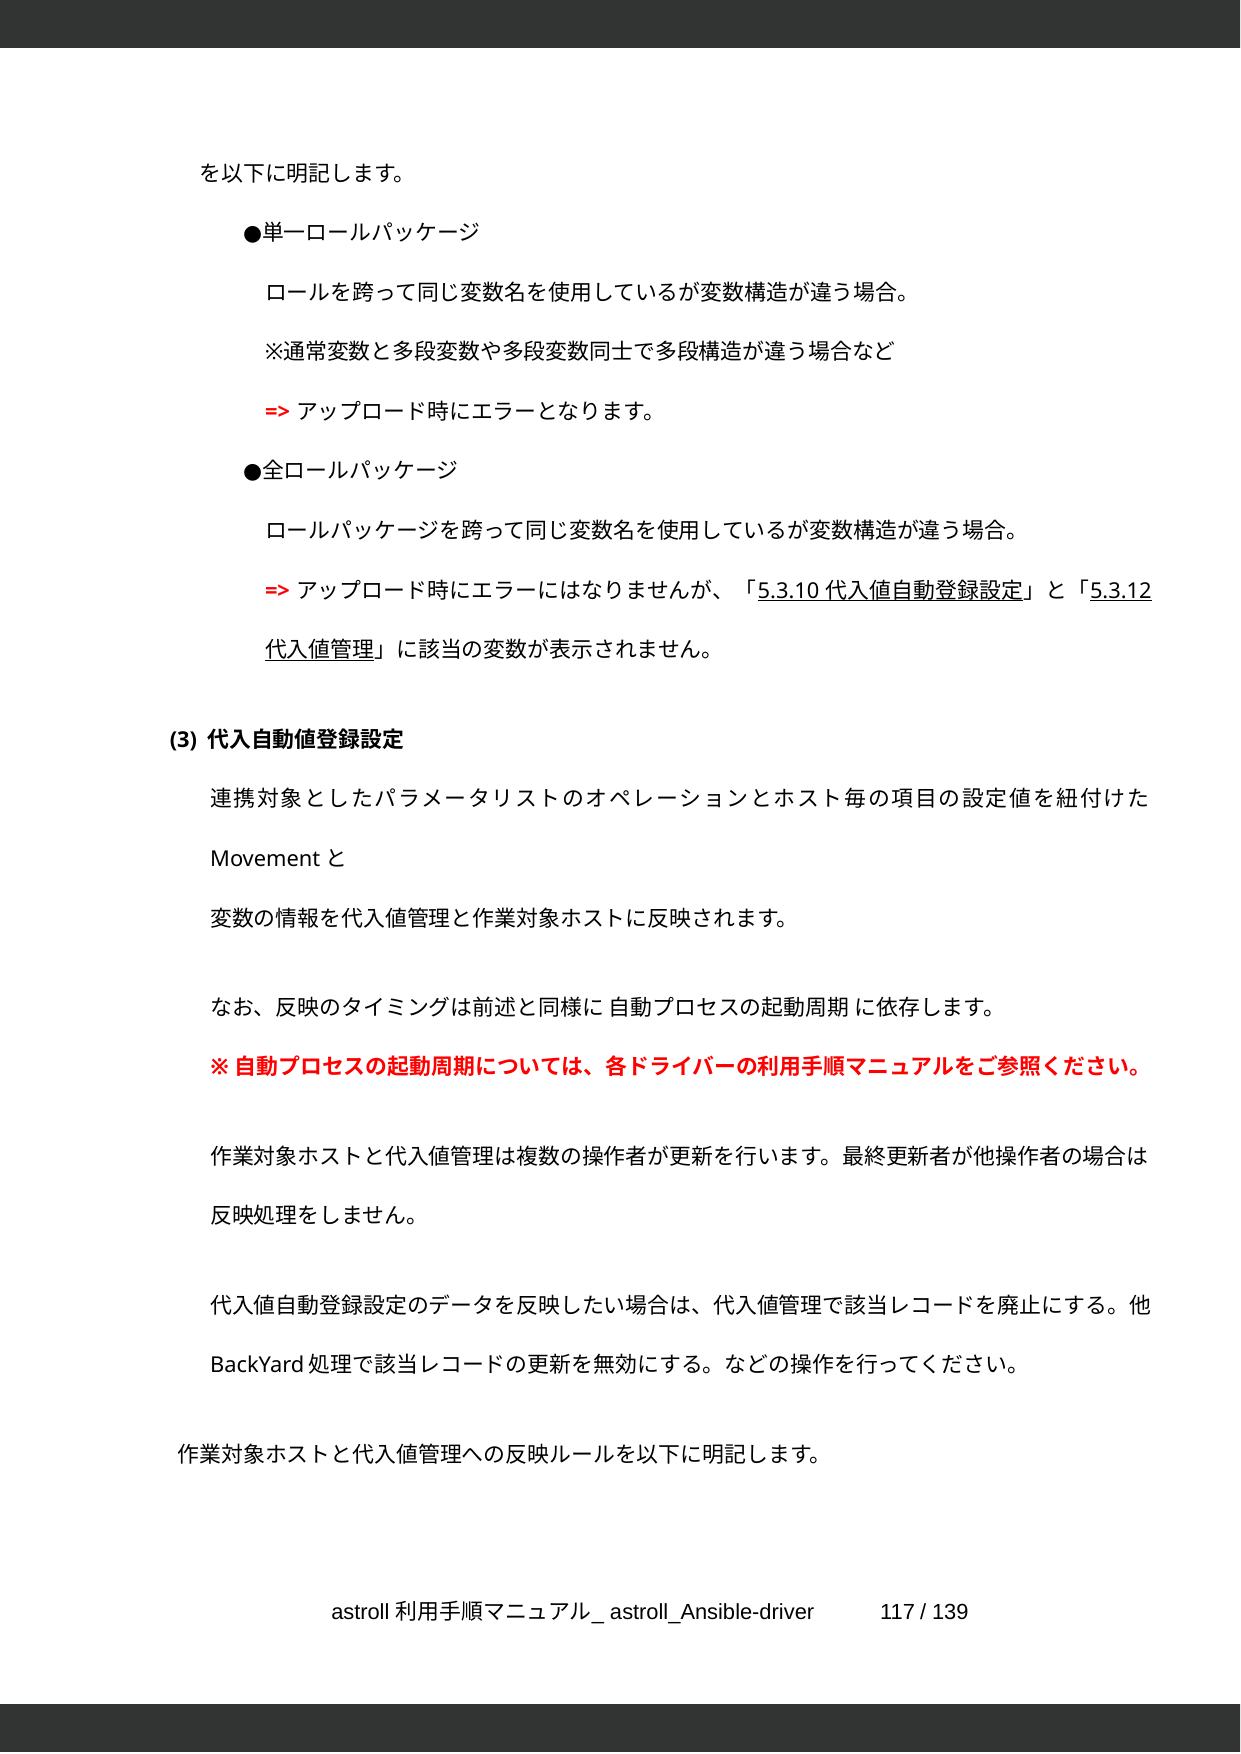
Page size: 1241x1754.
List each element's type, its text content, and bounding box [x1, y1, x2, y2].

text ロールパッケージを跨って同じ変数名を使用しているが変数構造が違う場合。 [177, 499, 1152, 559]
text ●単一ロールパッケージ [177, 201, 1152, 261]
text => アップロード時にエラーにはなりませんが、「5.3.10 代入値自動登録設定」と「5.3.12 代入値管理」に該当の変数が表示されません。 [265, 559, 1152, 678]
text 作業対象ホストと代入値管理は複数の操作者が更新を行います。最終更新者が他操作者の場合は [177, 1125, 1152, 1184]
text なお、反映のタイミングは前述と同様に 自動プロセスの起動周期 に依存します。 [177, 976, 1152, 1036]
text ●全ロールパッケージ [177, 440, 1152, 499]
text 反映処理をしません。 [177, 1184, 1152, 1244]
text => アップロード時にエラーとなります。 [177, 380, 1152, 440]
text BackYard処理で該当レコードの更新を無効にする。などの操作を行ってください。 [177, 1333, 1152, 1393]
text ロールを跨って同じ変数名を使用しているが変数構造が違う場合。 [177, 261, 1152, 321]
picture [0, 0, 1241, 48]
text 変数の情報を代入値管理と作業対象ホストに反映されます。 [210, 887, 1152, 946]
text ※ 自動プロセスの起動周期については、各ドライバーの利用手順マニュアルをご参照ください。 [177, 1036, 1152, 1095]
text 作業対象ホストと代入値管理への反映ルールを以下に明記します。 [177, 1423, 1152, 1482]
text 代入値自動登録設定のデータを反映したい場合は、代入値管理で該当レコードを廃止にする。他 [177, 1274, 1152, 1333]
picture [0, 1704, 1241, 1752]
list 代入自動値登録設定 [169, 708, 1152, 767]
text ※通常変数と多段変数や多段変数同士で多段構造が違う場合など [177, 321, 1152, 380]
text 連携対象としたパラメータリストのオペレーションとホスト毎の項目の設定値を紐付けたMovementと [210, 767, 1152, 887]
text を以下に明記します。 [177, 142, 1152, 201]
